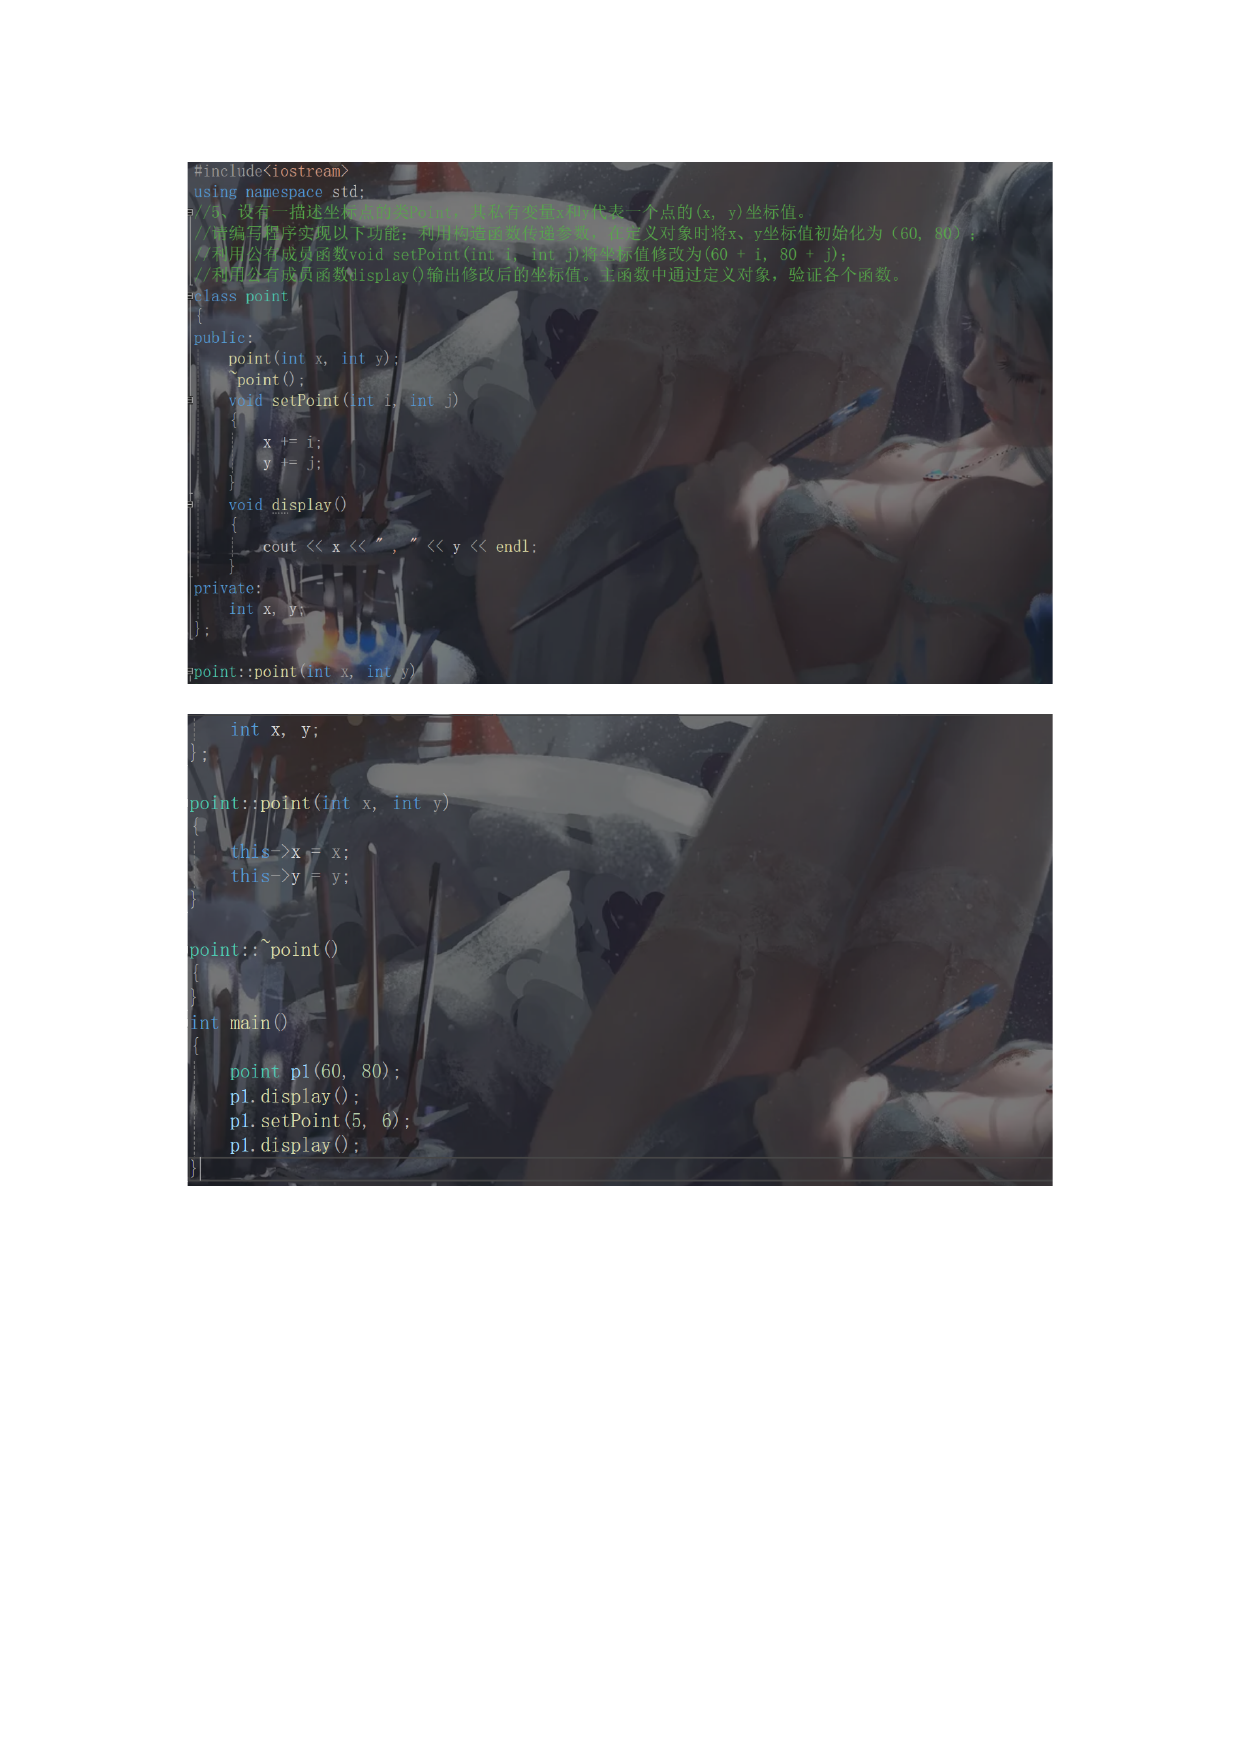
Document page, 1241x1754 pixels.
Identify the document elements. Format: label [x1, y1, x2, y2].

picture [187, 162, 1053, 684]
picture [187, 714, 1053, 1186]
